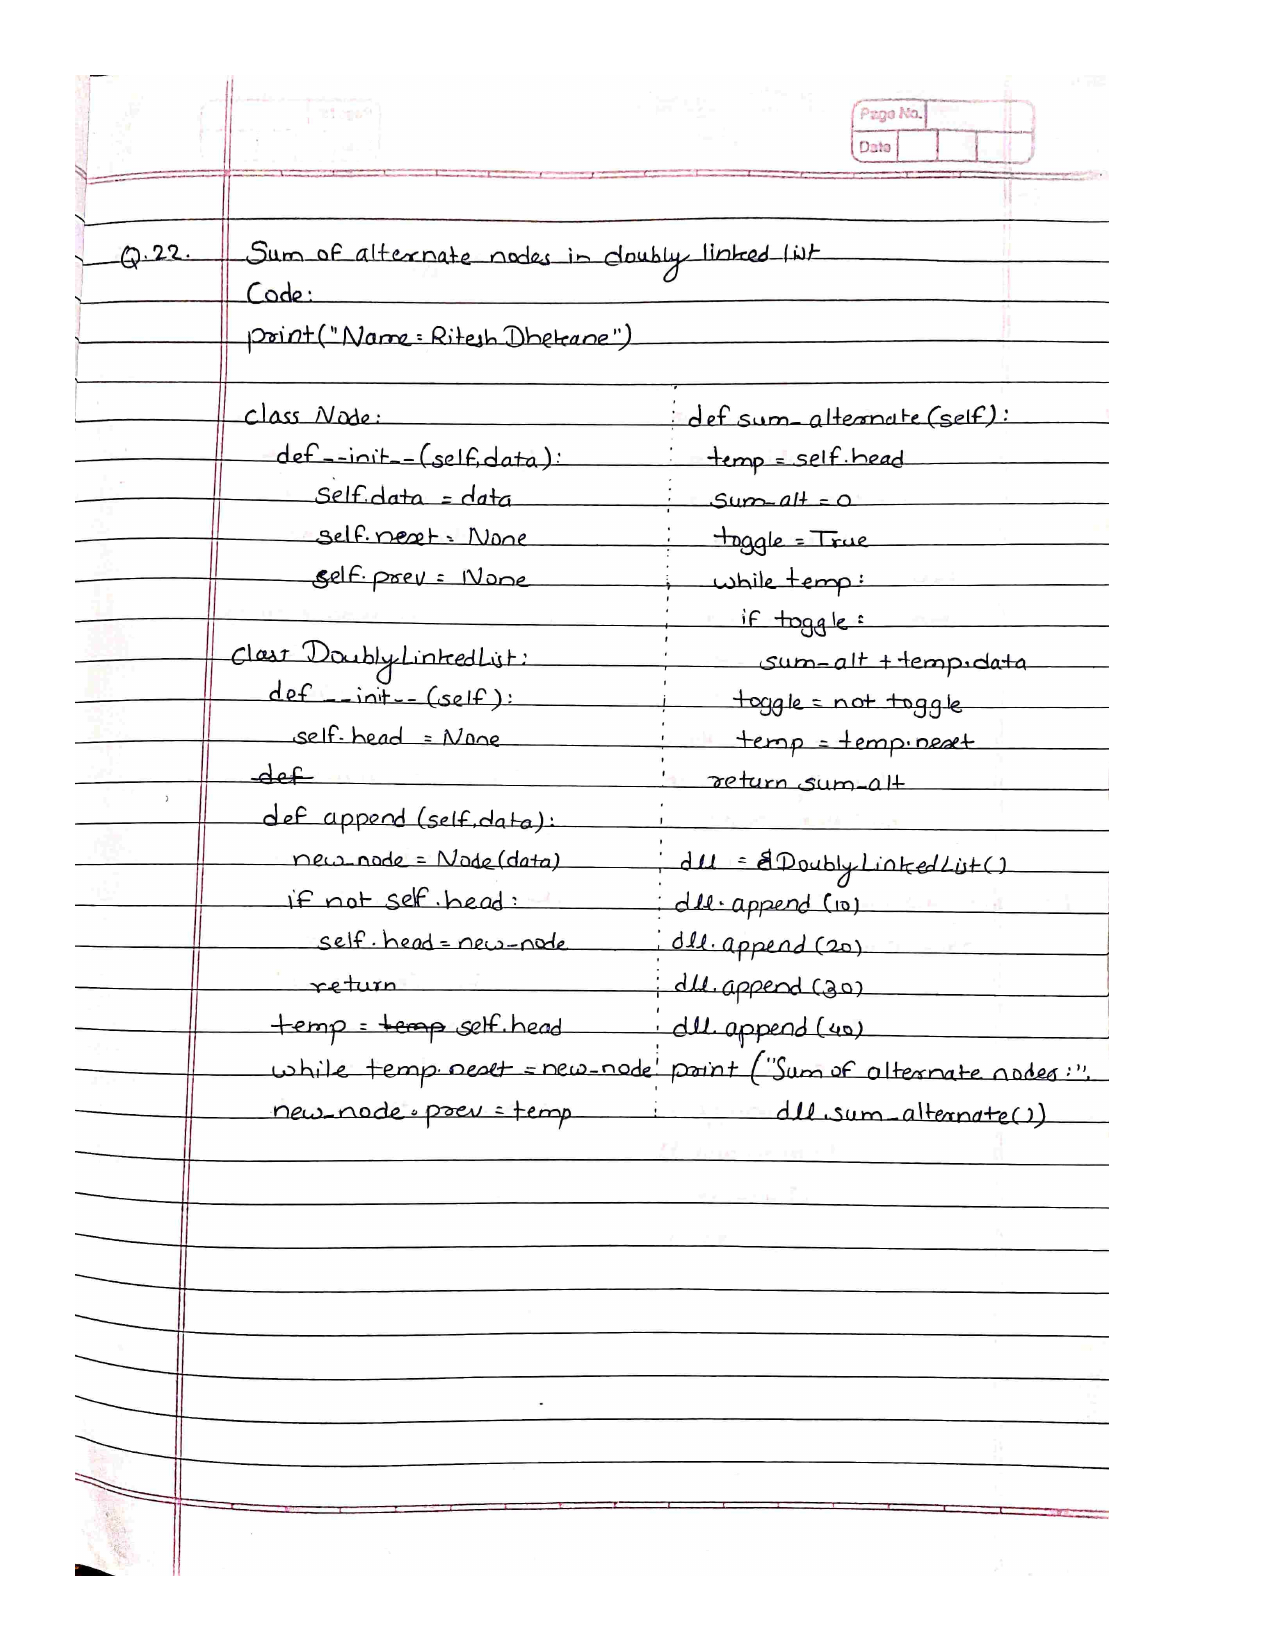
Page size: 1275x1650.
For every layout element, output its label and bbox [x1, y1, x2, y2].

picture [75, 75, 1109, 1576]
